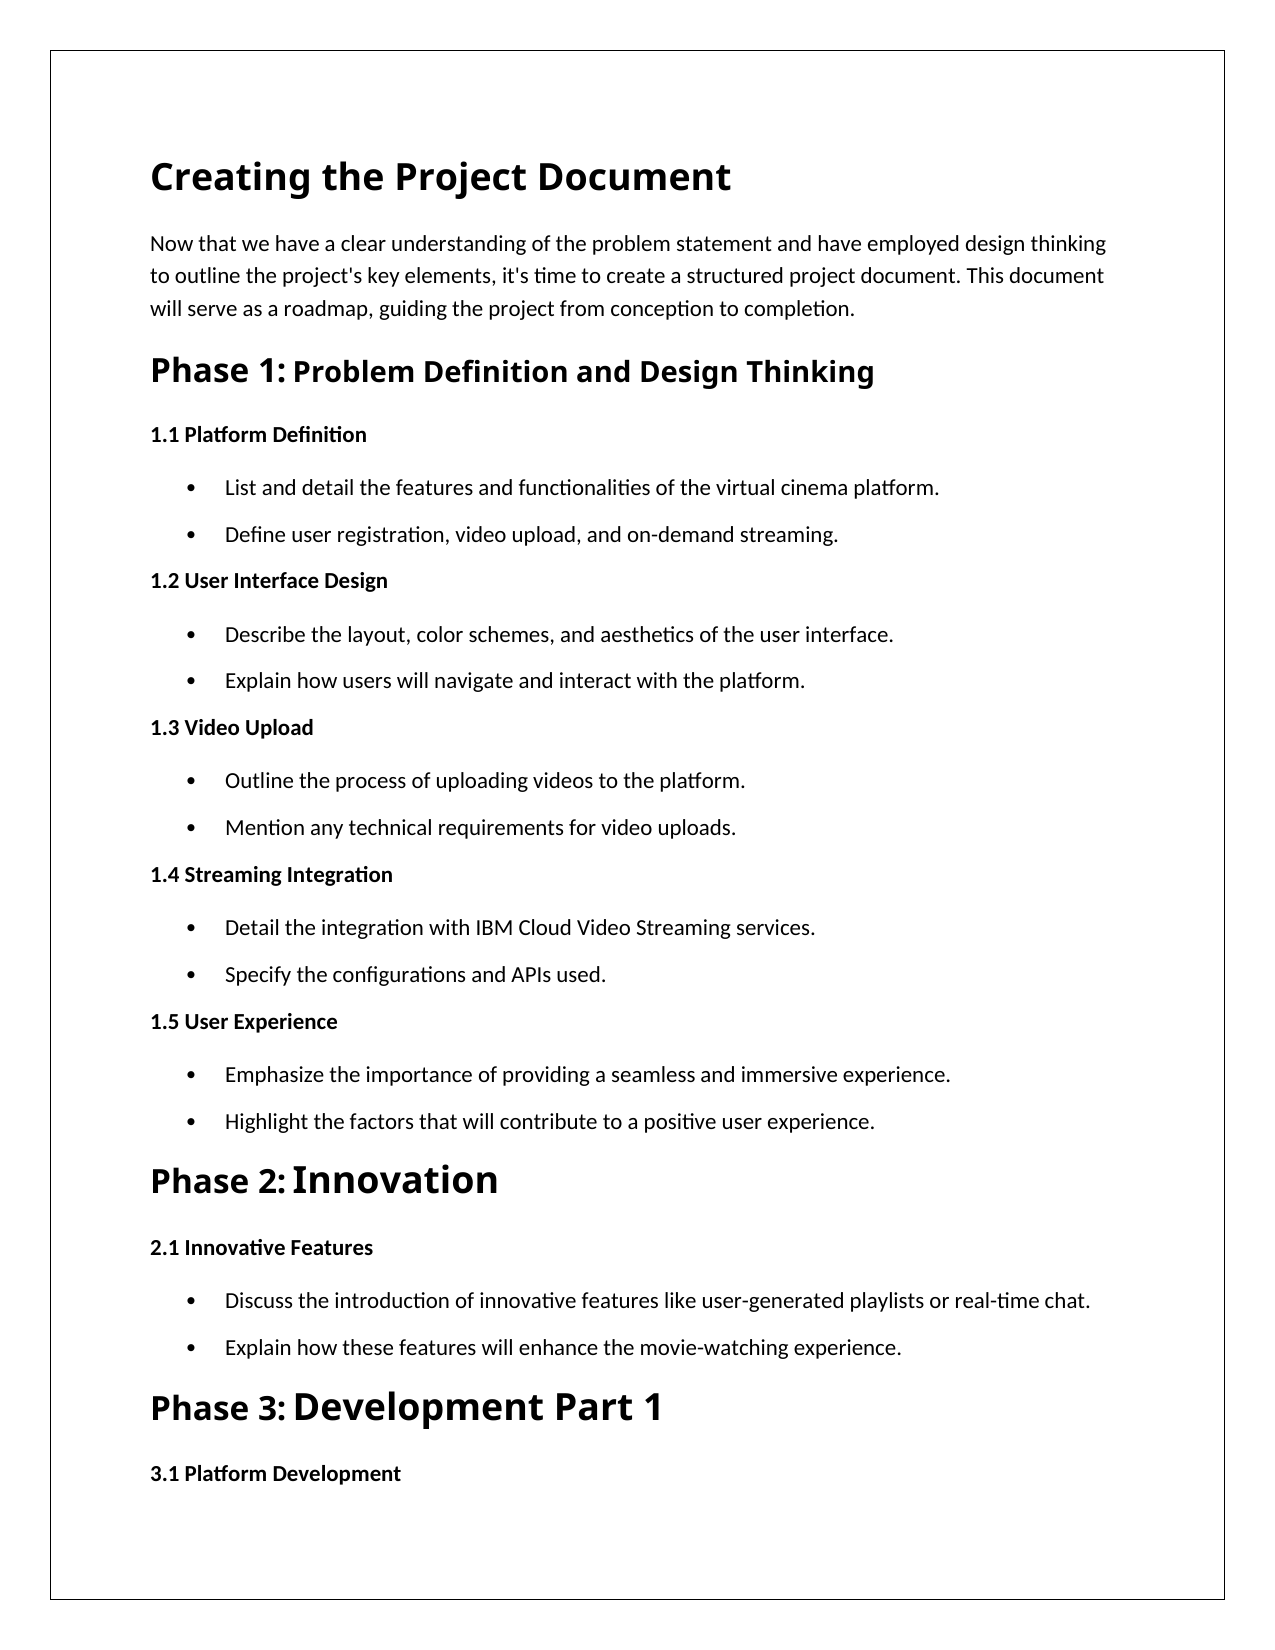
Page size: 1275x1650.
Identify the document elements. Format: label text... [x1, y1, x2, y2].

list Describe the layout, color schemes, and aesthetics of the user interface. [187, 620, 1125, 648]
list Define user registration, video upload, and on-demand streaming. [187, 520, 1125, 548]
text 1.3 Video Upload [150, 713, 1125, 741]
text 1.2 User Interface Design [150, 567, 1125, 595]
text 1.5 User Experience [150, 1007, 1125, 1035]
text 3.1 Platform Development [150, 1459, 1125, 1487]
list Discuss the introduction of innovative features like user-generated playlists or real-time chat. [187, 1286, 1125, 1314]
text Creating the Project Document [150, 150, 1125, 201]
text 1.4 Streaming Integration [150, 860, 1125, 888]
list Detail the integration with IBM Cloud Video Streaming services. [187, 913, 1125, 941]
list Mention any technical requirements for video uploads. [187, 813, 1125, 841]
list Highlight the factors that will contribute to a positive user experience. [187, 1107, 1125, 1135]
text Phase 1: Problem Definition and Design Thinking [150, 347, 1125, 392]
text Phase 2: Innovation [150, 1154, 1125, 1205]
list Emphasize the importance of providing a seamless and immersive experience. [187, 1060, 1125, 1088]
text Phase 3: Development Part 1 [150, 1380, 1125, 1431]
list Explain how users will navigate and interact with the platform. [187, 667, 1125, 694]
text Now that we have a clear understanding of the problem statement and have employed design thinking to outline the project's key elements, it's time to create a structured project document. This document will serve as a roadmap, guiding the project from conception to completion. [150, 229, 1125, 322]
list List and detail the features and functionalities of the virtual cinema platform. [187, 473, 1125, 501]
list Specify the configurations and APIs used. [187, 960, 1125, 988]
list Outline the process of uploading videos to the platform. [187, 766, 1125, 794]
text 2.1 Innovative Features [150, 1233, 1125, 1261]
list Explain how these features will enhance the movie-watching experience. [187, 1333, 1125, 1361]
text 1.1 Platform Definition [150, 420, 1125, 448]
